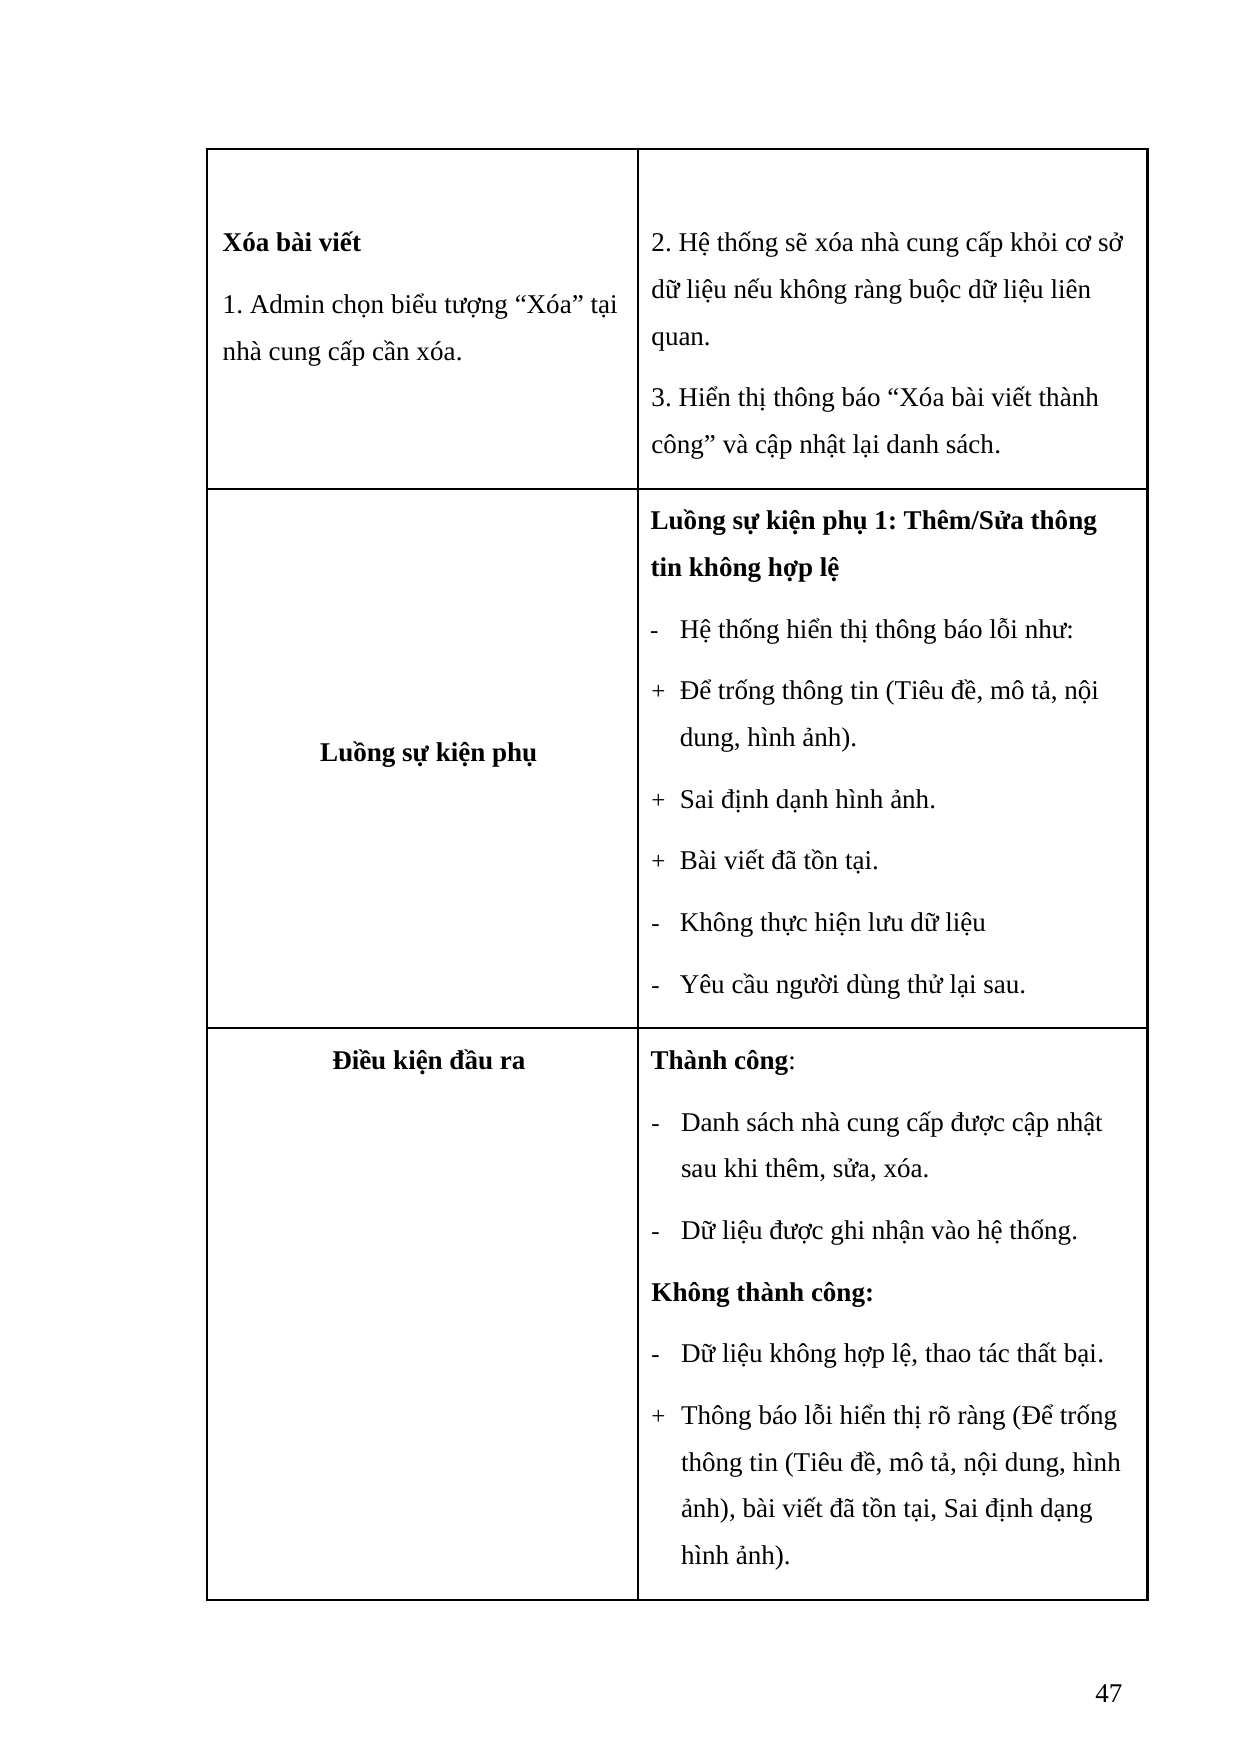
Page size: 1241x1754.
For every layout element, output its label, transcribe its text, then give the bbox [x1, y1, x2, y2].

table_cell Luồng sự kiện phụ [208, 490, 637, 1027]
table_cell Điều kiện đầu ra [208, 1029, 637, 1598]
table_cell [208, 150, 637, 487]
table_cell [639, 1029, 1146, 1598]
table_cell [639, 150, 1146, 487]
table_cell Luồng sự kiện phụ 1: Thêm/Sửa thông tin không hợp lệ Hệ thống hiển thị thông báo lỗi như: Để trống thông tin (Tiêu đề, mô tả, nội dung, hình ảnh). Sai định dạnh hình ảnh. Bài viết đã tồn tại. Không thực hiện lưu dữ liệu Yêu cầu người dùng thử lại sau. [639, 490, 1146, 1027]
